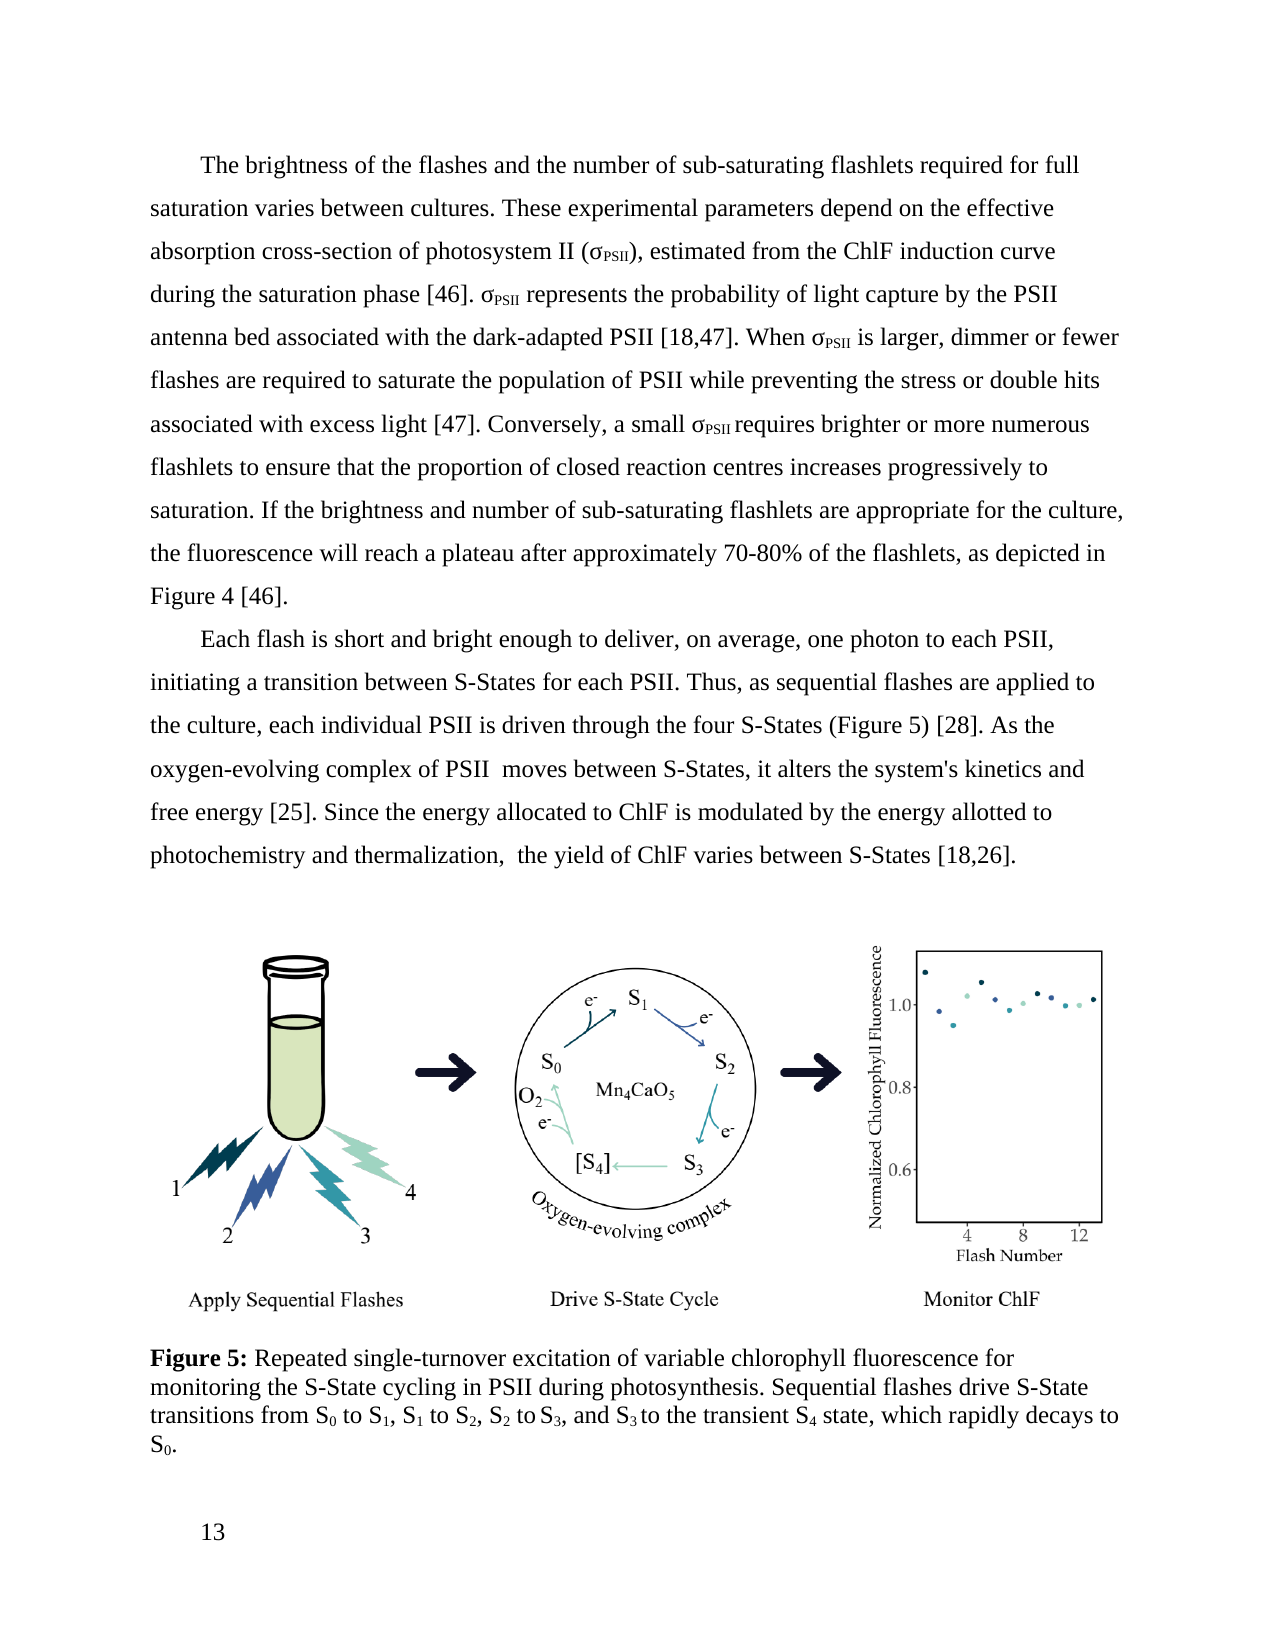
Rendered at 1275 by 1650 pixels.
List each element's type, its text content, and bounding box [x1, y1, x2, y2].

text The brightness of the flashes and the number of sub-saturating flashlets required for full saturation varies between cultures. These experimental parameters depend on the effective absorption cross-section of photosystem II (σPSII), estimated from the ChlF induction curve during the saturation phase [46]. σPSII represents the probability of light capture by the PSII antenna bed associated with the dark-adapted PSII [18,47]. When σPSII is larger, dimmer or fewer flashes are required to saturate the population of PSII while preventing the stress or double hits associated with excess light [47]. Conversely, a small σPSII requires brighter or more numerous flashlets to ensure that the proportion of closed reaction centres increases progressively to saturation. If the brightness and number of sub-saturating flashlets are appropriate for the culture, the fluorescence will reach a plateau after approximately 70-80% of the flashlets, as depicted in Figure 4 [46]. [150, 150, 1125, 610]
text Figure 5: Repeated single-turnover excitation of variable chlorophyll fluorescence for monitoring the S-State cycling in PSII during photosynthesis. Sequential flashes drive S-State transitions from S0 to S1, S1 to S2, S2 to S3, and S3 to the transient S4 state, which rapidly decays to S0. [150, 1343, 1125, 1458]
text Each flash is short and bright enough to deliver, on average, one photon to each PSII, initiating a transition between S-States for each PSII. Thus, as sequential flashes are applied to the culture, each individual PSII is driven through the four S-States (Figure 5) [28]. As the oxygen-evolving complex of PSII moves between S-States, it alters the system's kinetics and free energy [25]. Since the energy allocated to ChlF is modulated by the energy allotted to photochemistry and thermalization, the yield of ChlF varies between S-States [18,26]. [150, 624, 1125, 869]
